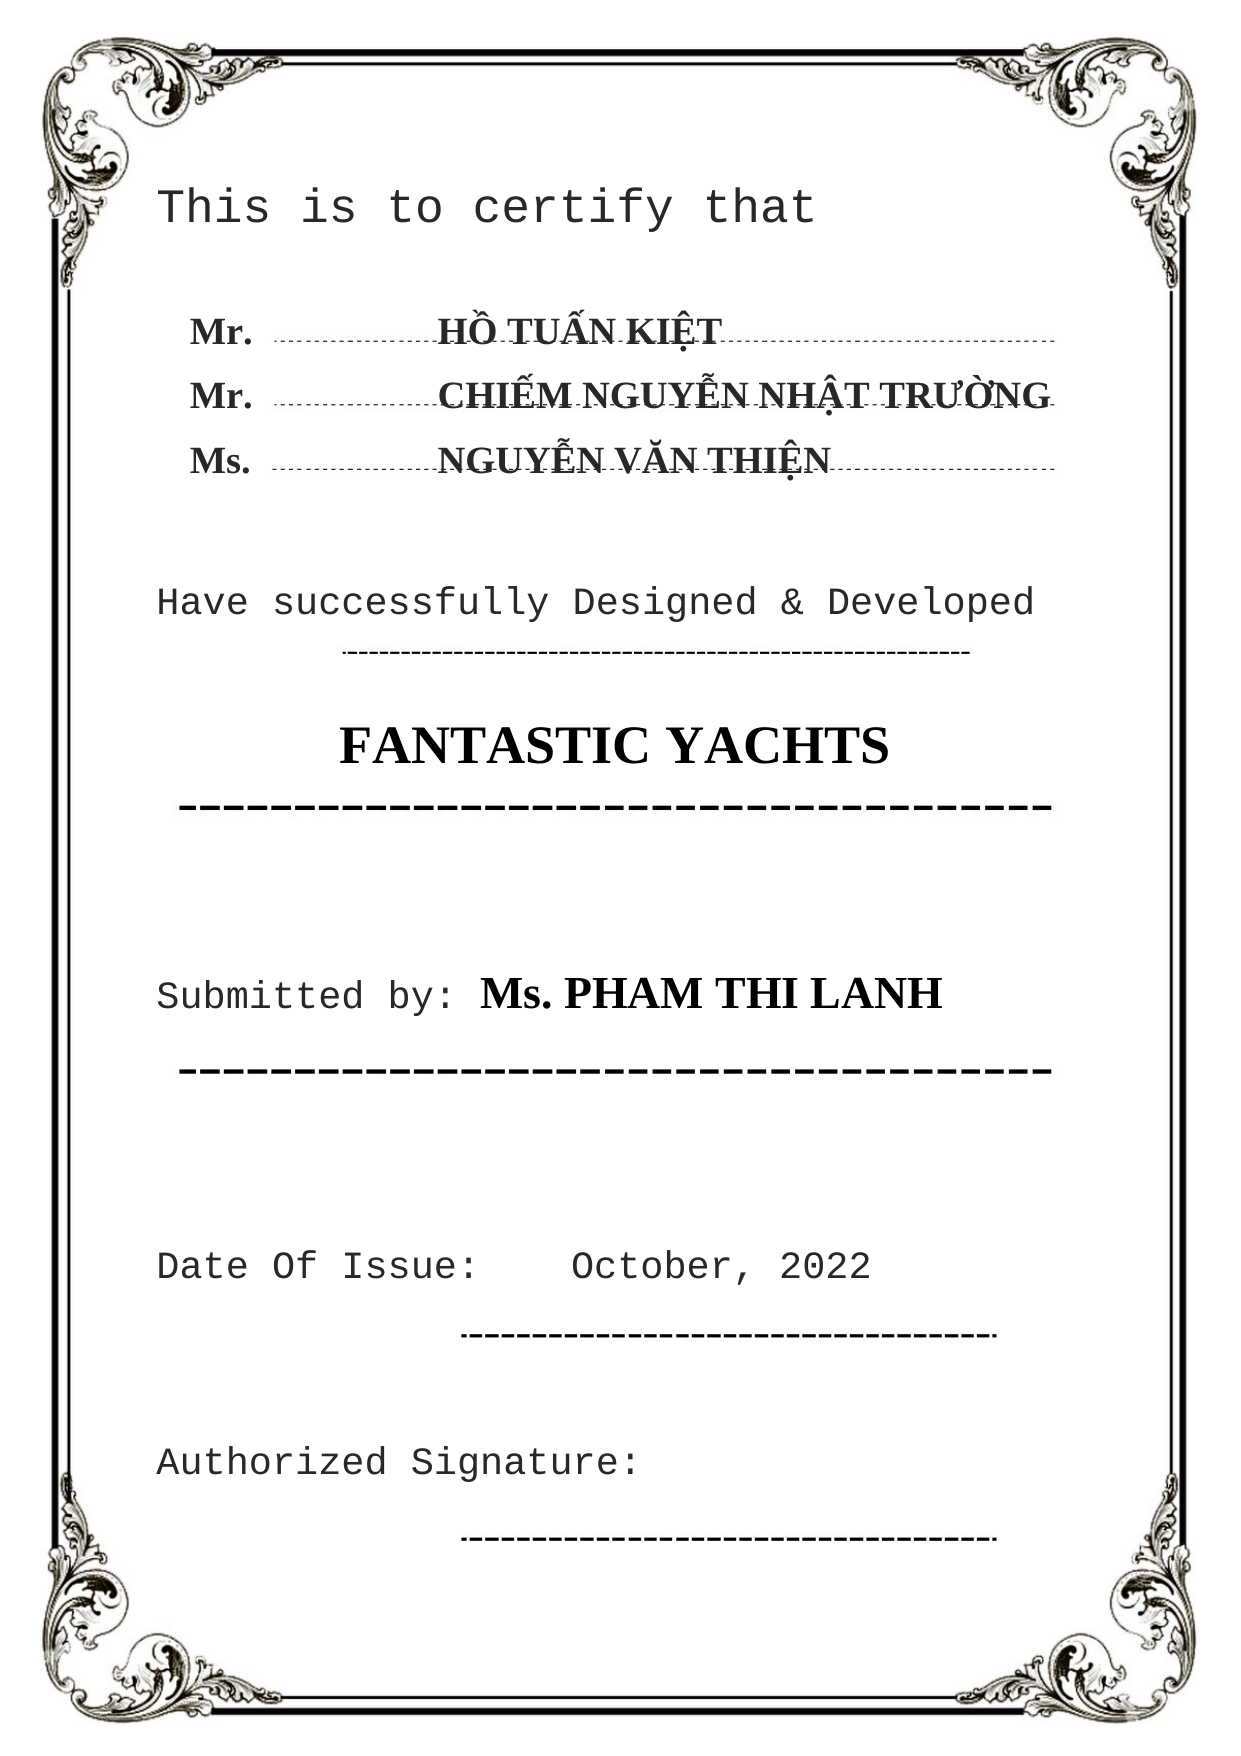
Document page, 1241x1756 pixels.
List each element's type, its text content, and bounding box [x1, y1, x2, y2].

text Have successfully Designed & Developed [156, 583, 1203, 626]
text This is to certify that [156, 183, 1203, 237]
picture [40, 34, 1199, 1726]
text Ms. NGUYỄN VĂN THIỆN [189, 437, 1203, 482]
text Authorized Signature: [156, 1442, 1203, 1486]
text Mr. CHIẾM NGUYỄN NHẬT TRƯỜNG [189, 373, 1203, 417]
text Submitted by: Ms. PHAM THI LANH [156, 966, 1203, 1021]
text Mr. HỒ TUẤN KIỆT [189, 308, 1203, 353]
text FANTASTIC YACHTS [287, 712, 943, 775]
text Date Of Issue: October, 2022 [156, 1246, 1203, 1290]
